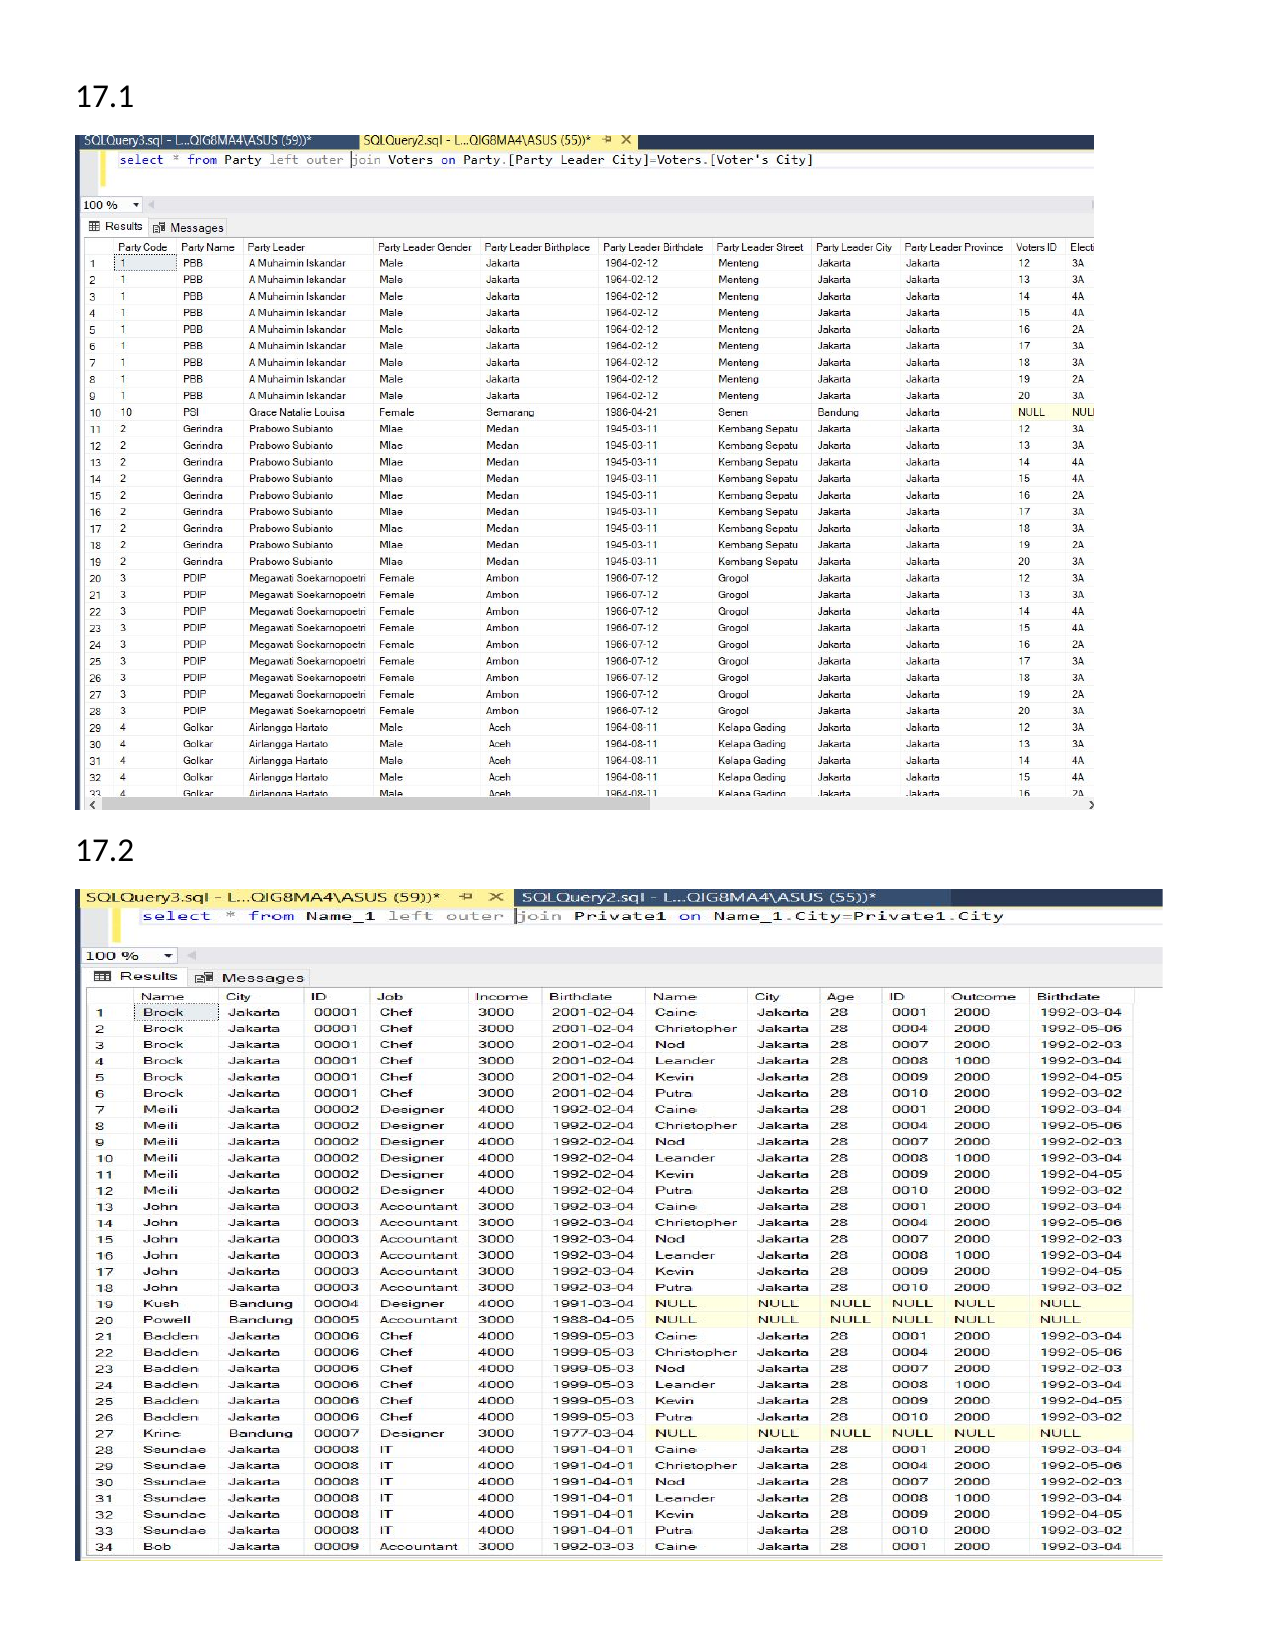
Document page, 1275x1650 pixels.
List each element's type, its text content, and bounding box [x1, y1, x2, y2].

text 17.1 [75, 75, 1200, 116]
picture [75, 889, 1163, 1561]
picture [75, 135, 1094, 810]
text 17.2 [75, 829, 1200, 869]
